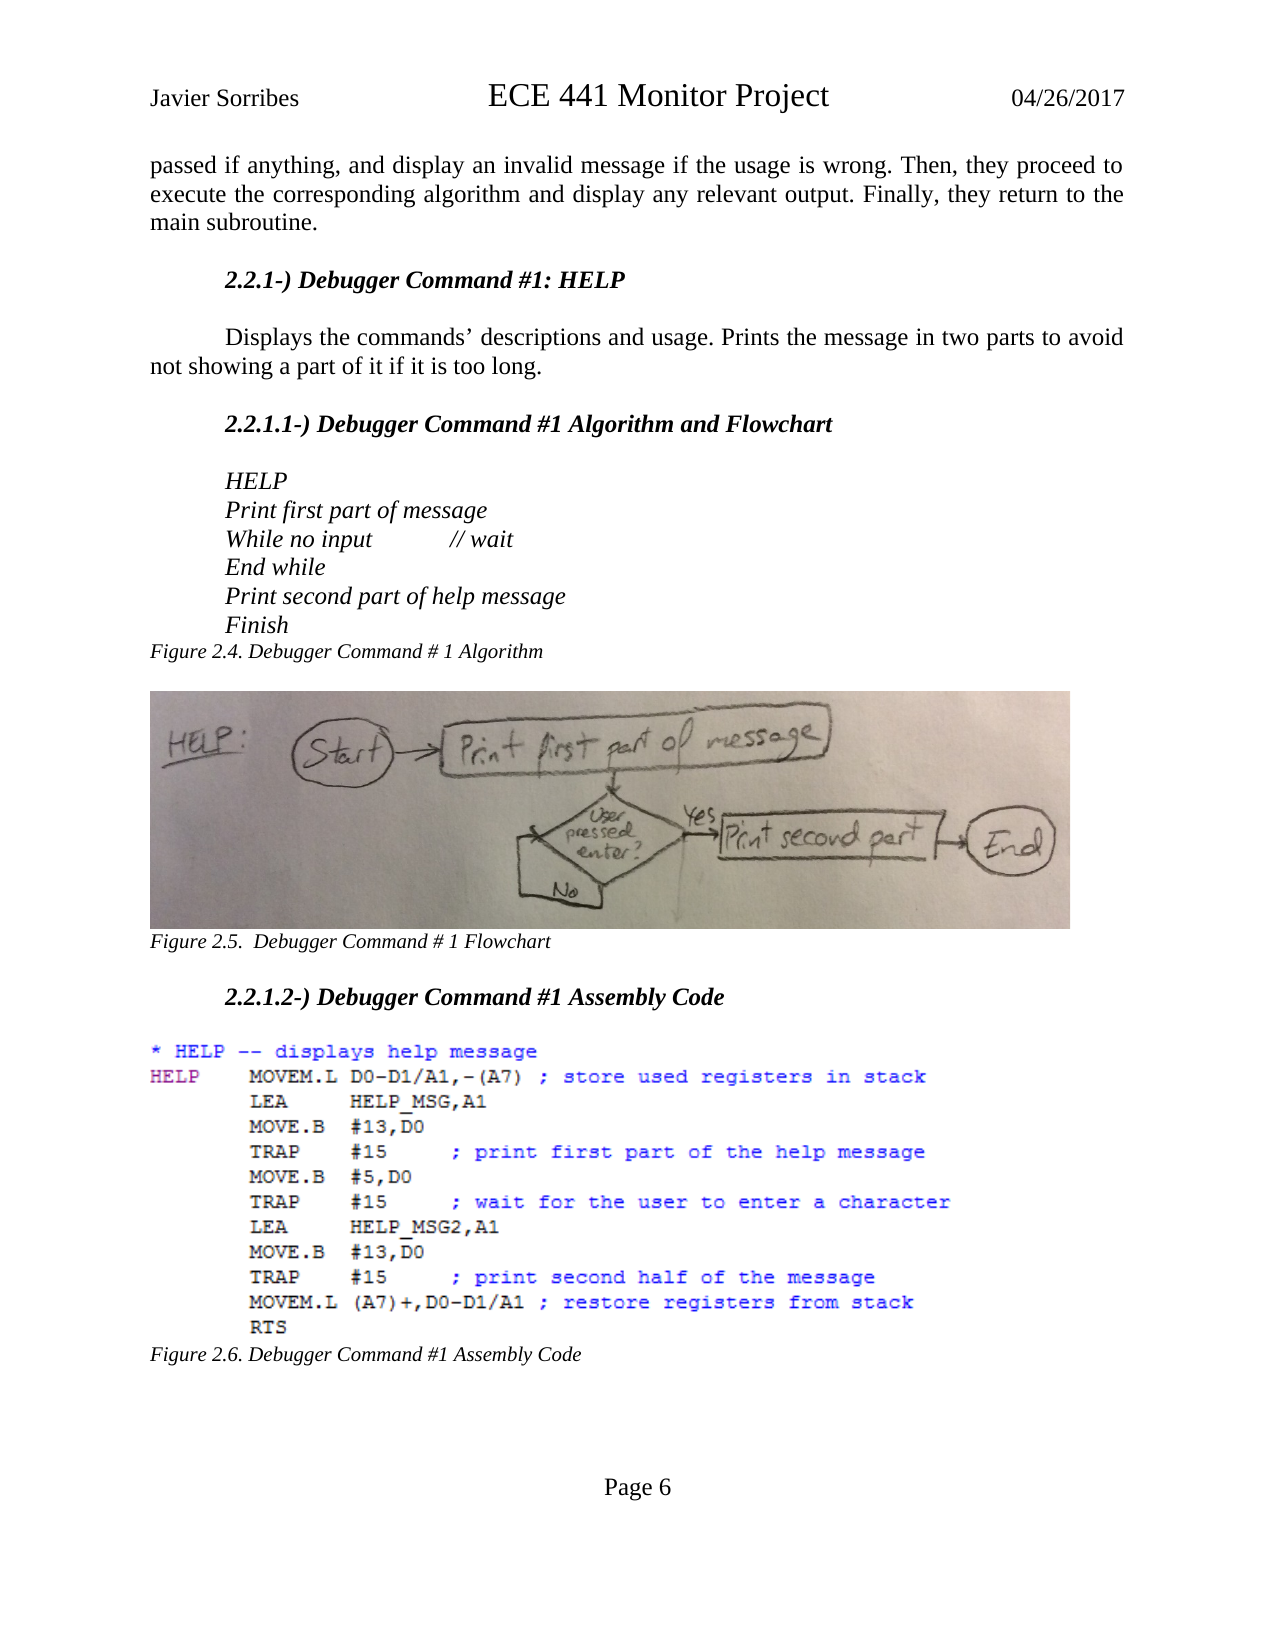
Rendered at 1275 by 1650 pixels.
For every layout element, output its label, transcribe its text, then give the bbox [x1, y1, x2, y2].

text Print first part of message [150, 495, 1125, 524]
picture [150, 1039, 964, 1343]
text Print second part of help message [150, 581, 1125, 610]
text 2.2.1-) Debugger Command #1: HELP [150, 265, 1125, 294]
text HELP [150, 466, 1125, 495]
text Displays the commands’ descriptions and usage. Prints the message in two parts to avoid not showing a part of it if it is too long. [150, 322, 1125, 380]
text Figure 2.4. Debugger Command # 1 Algorithm [150, 639, 1125, 663]
text End while [150, 552, 1125, 581]
text While no input // wait [150, 524, 1125, 552]
text 2.2.1.1-) Debugger Command #1 Algorithm and Flowchart [150, 409, 1125, 437]
text 2.2.1.2-) Debugger Command #1 Assembly Code [150, 982, 1125, 1011]
text Finish [150, 610, 1125, 639]
picture [150, 691, 1071, 929]
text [150, 150, 1125, 236]
text Figure 2.6. Debugger Command #1 Assembly Code [150, 1342, 1125, 1366]
